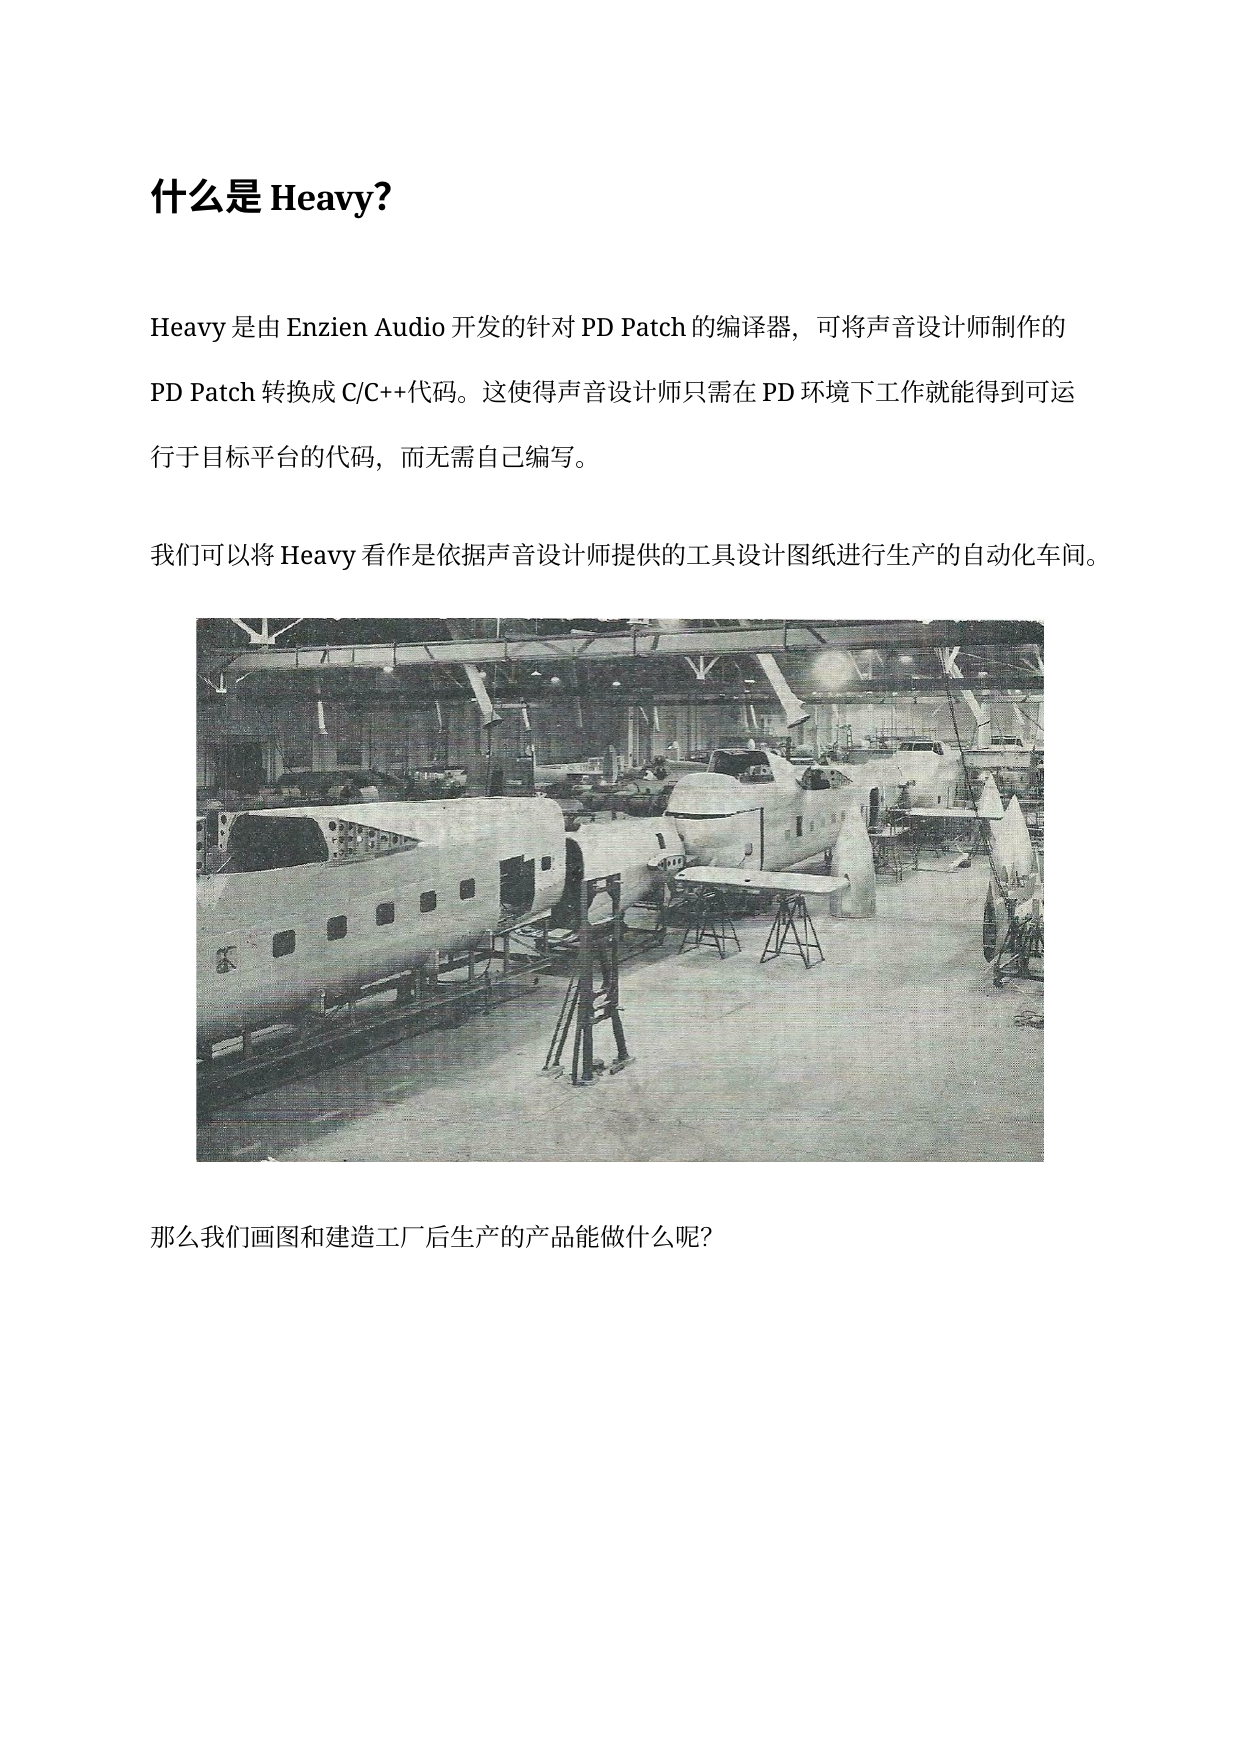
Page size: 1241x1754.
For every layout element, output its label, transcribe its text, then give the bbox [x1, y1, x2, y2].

text 我们可以将Heavy看作是依据声音设计师提供的工具设计图纸进行生产的自动化车间。 [150, 521, 1090, 586]
subtitle 什么是Heavy？ [150, 162, 1090, 227]
picture [196, 618, 1044, 1162]
text 那么我们画图和建造工厂后生产的产品能做什么呢？ [150, 1204, 1090, 1269]
text Heavy是由Enzien Audio开发的针对PD Patch的编译器，可将声音设计师制作的PD Patch转换成C/C++代码。这使得声音设计师只需在PD环境下工作就能得到可运行于目标平台的代码，而无需自己编写。 [150, 294, 1090, 489]
